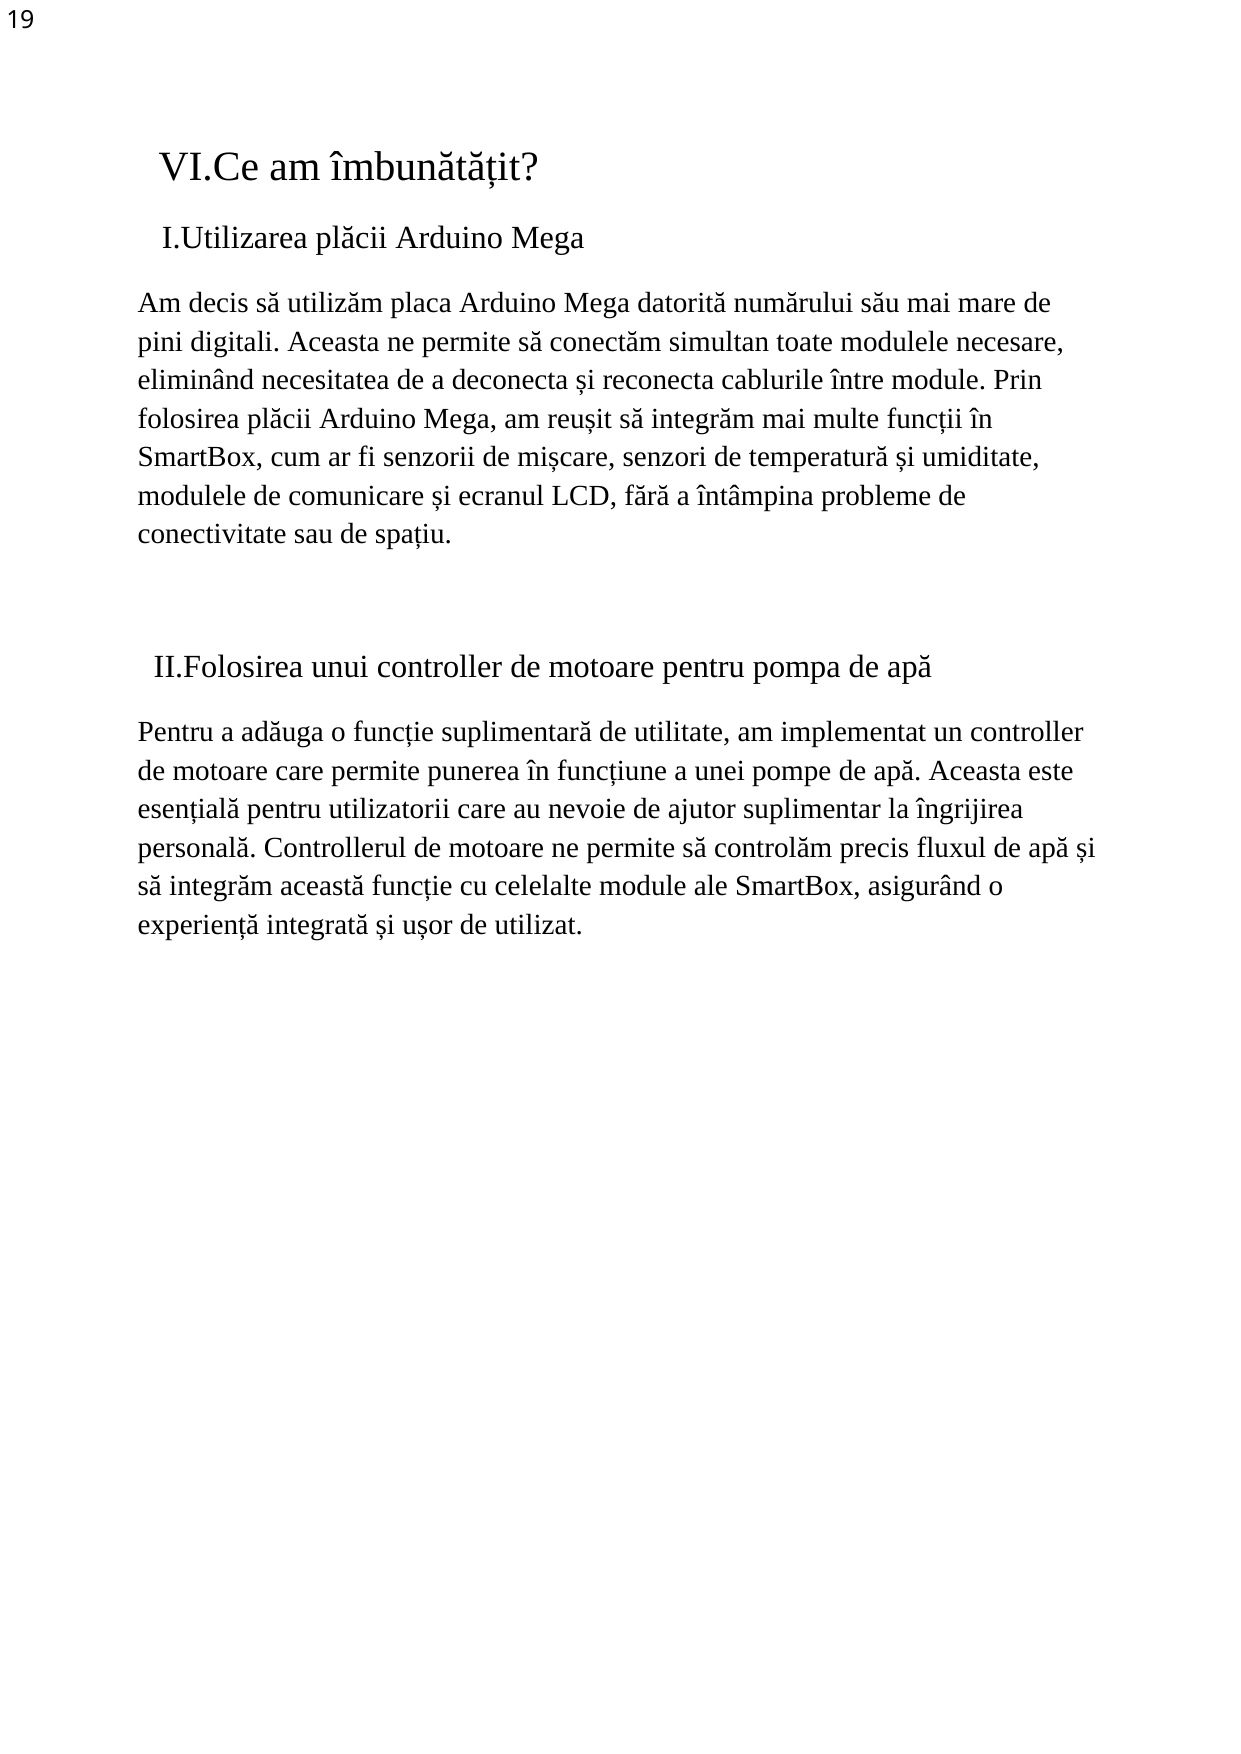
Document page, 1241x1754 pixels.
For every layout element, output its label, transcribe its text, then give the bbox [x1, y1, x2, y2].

subtitle II.Folosirea unui controller de motoare pentru pompa de apă [137, 648, 1103, 685]
text Am decis să utilizăm placa Arduino Mega datorită numărului său mai mare de pini digitali. Aceasta ne permite să conectăm simultan toate modulele necesare, eliminând necesitatea de a deconecta și reconecta cablurile între module. Prin folosirea plăcii Arduino Mega, am reușit să integrăm mai multe funcții în SmartBox, cum ar fi senzorii de mișcare, senzori de temperatură și umiditate, modulele de comunicare și ecranul LCD, fără a întâmpina probleme de conectivitate sau de spațiu. [137, 285, 1103, 550]
text Pentru a adăuga o funcție suplimentară de utilitate, am implementat un controller de motoare care permite punerea în funcțiune a unei pompe de apă. Aceasta este esențială pentru utilizatorii care au nevoie de ajutor suplimentar la îngrijirea personală. Controllerul de motoare ne permite să controlăm precis fluxul de apă și să integrăm această funcție cu celelalte module ale SmartBox, asigurând o experiență integrată și ușor de utilizat. [137, 714, 1103, 940]
subtitle I.Utilizarea plăcii Arduino Mega [137, 219, 1103, 256]
text VI.Ce am îmbunătățit? [137, 142, 1103, 189]
